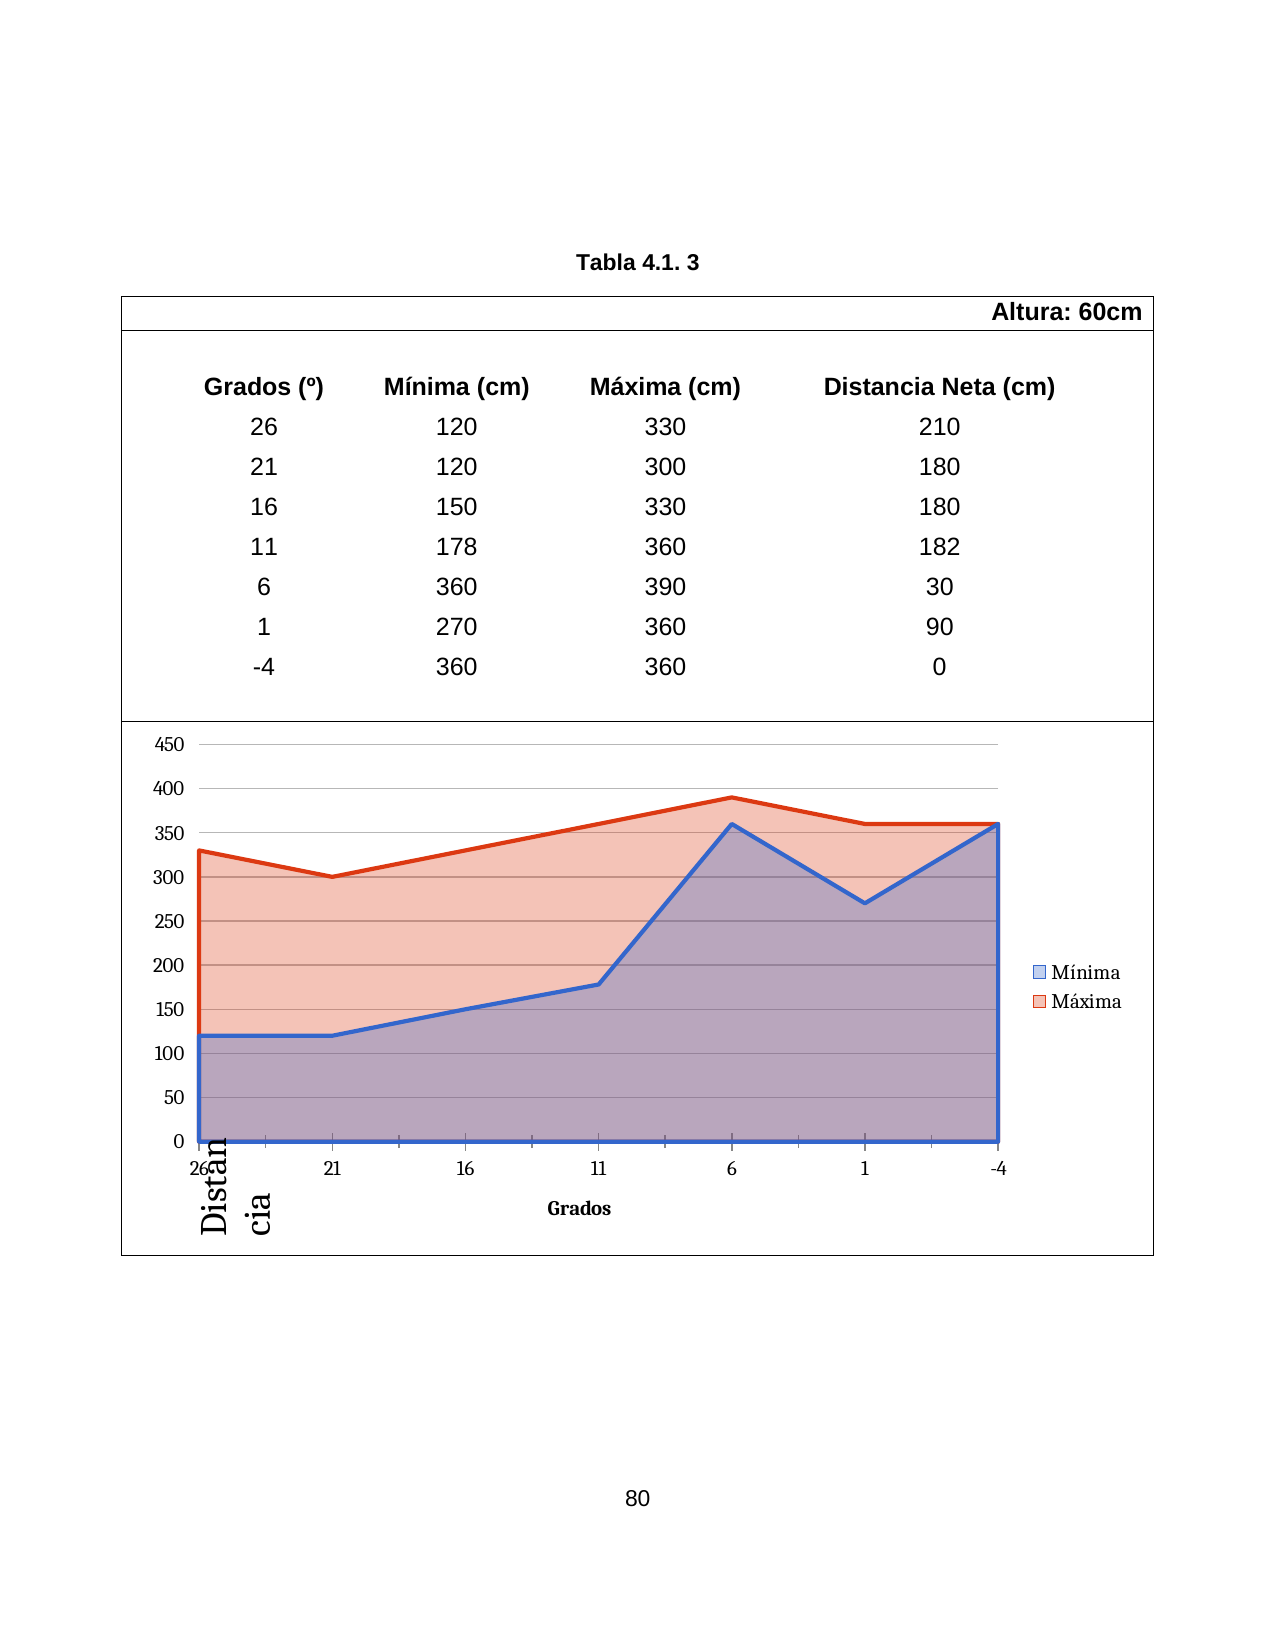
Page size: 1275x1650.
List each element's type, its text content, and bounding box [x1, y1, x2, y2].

table_header Altura: 60cm [122, 297, 1153, 330]
text Tabla 4.1. 3 [133, 249, 1142, 275]
table_cell [122, 331, 1153, 721]
table_cell [122, 722, 1153, 1255]
